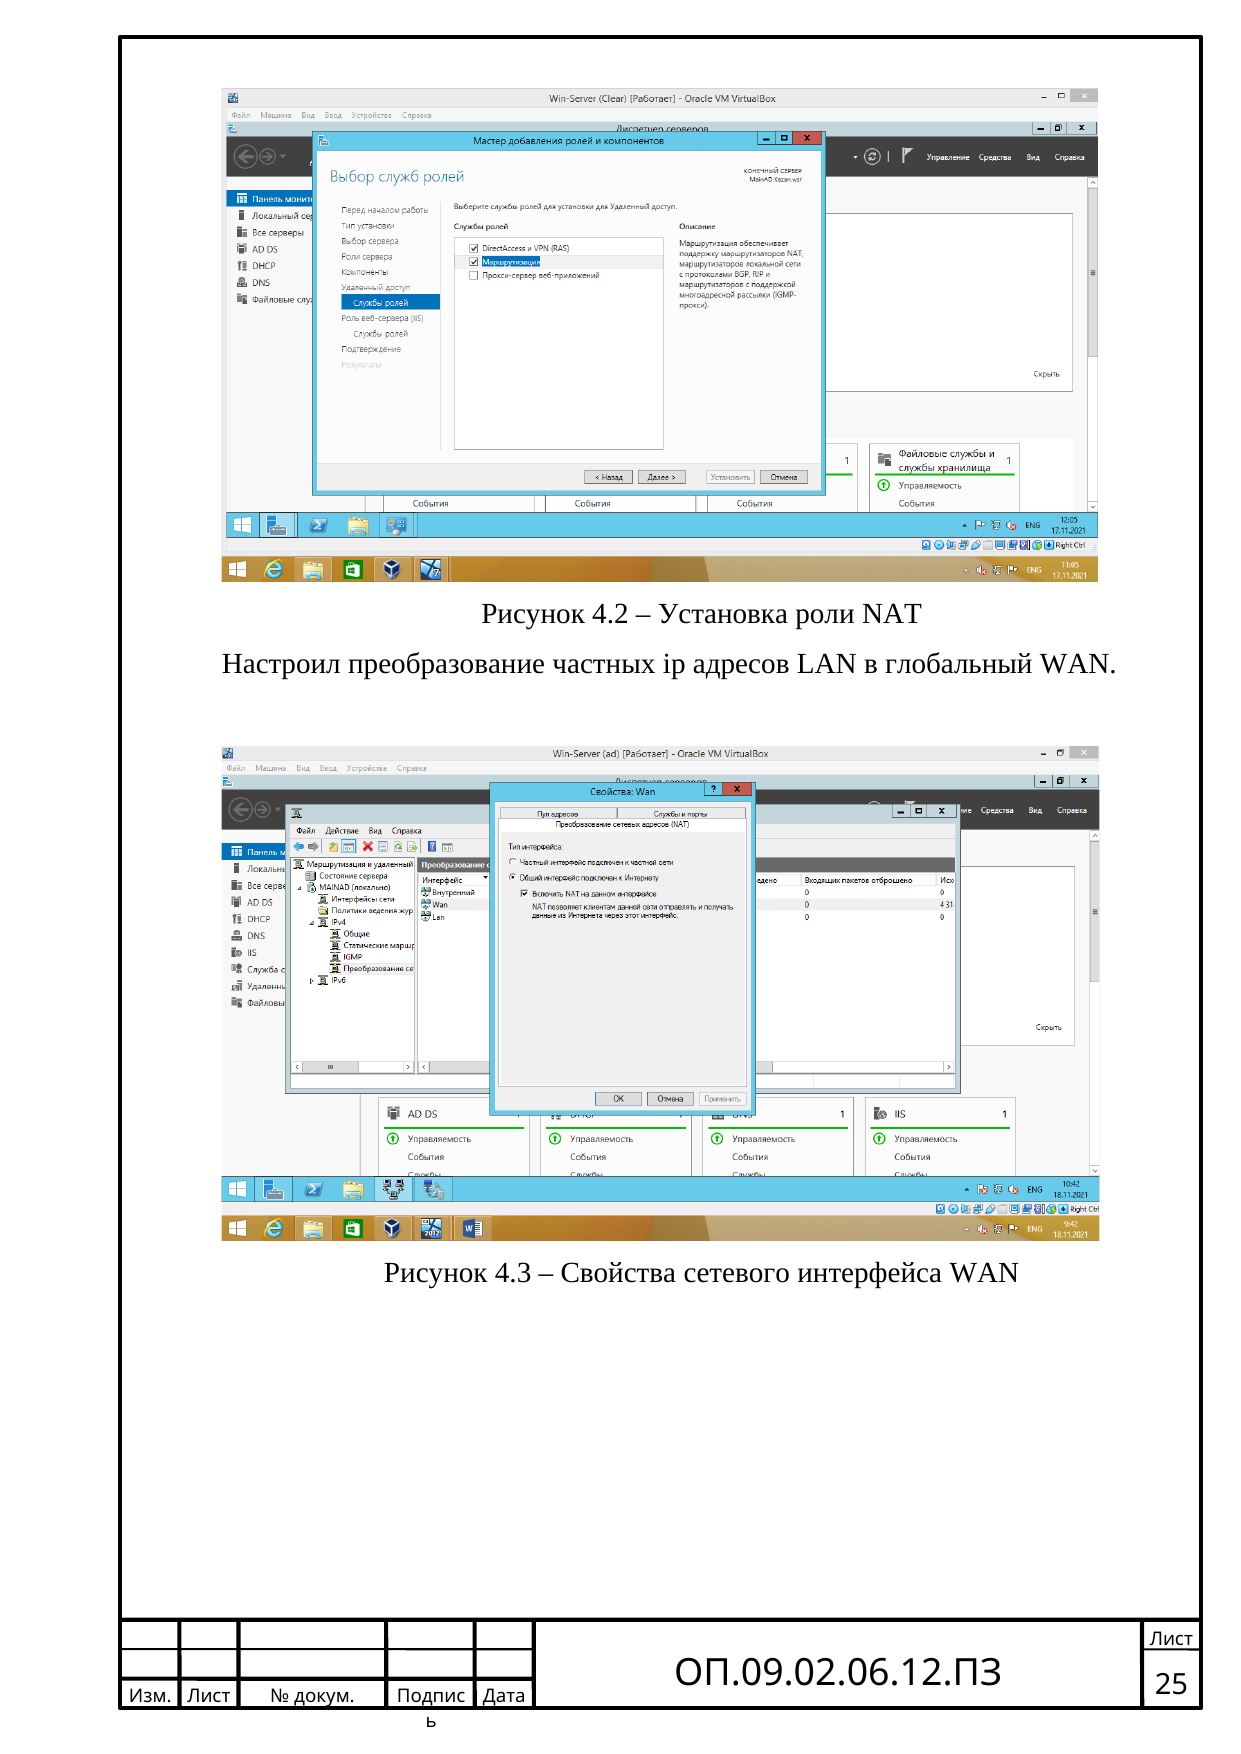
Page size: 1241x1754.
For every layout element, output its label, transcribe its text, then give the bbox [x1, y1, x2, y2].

picture [221, 746, 1100, 1241]
text Настроил преобразование частных ip адресов LAN в глобальный WAN. [148, 646, 1181, 680]
picture [221, 88, 1098, 582]
text Рисунок 4.3 – Свойства сетевого интерфейса WAN [148, 1255, 1181, 1288]
text Рисунок 4.2 – Установка роли NAT [148, 596, 1181, 629]
